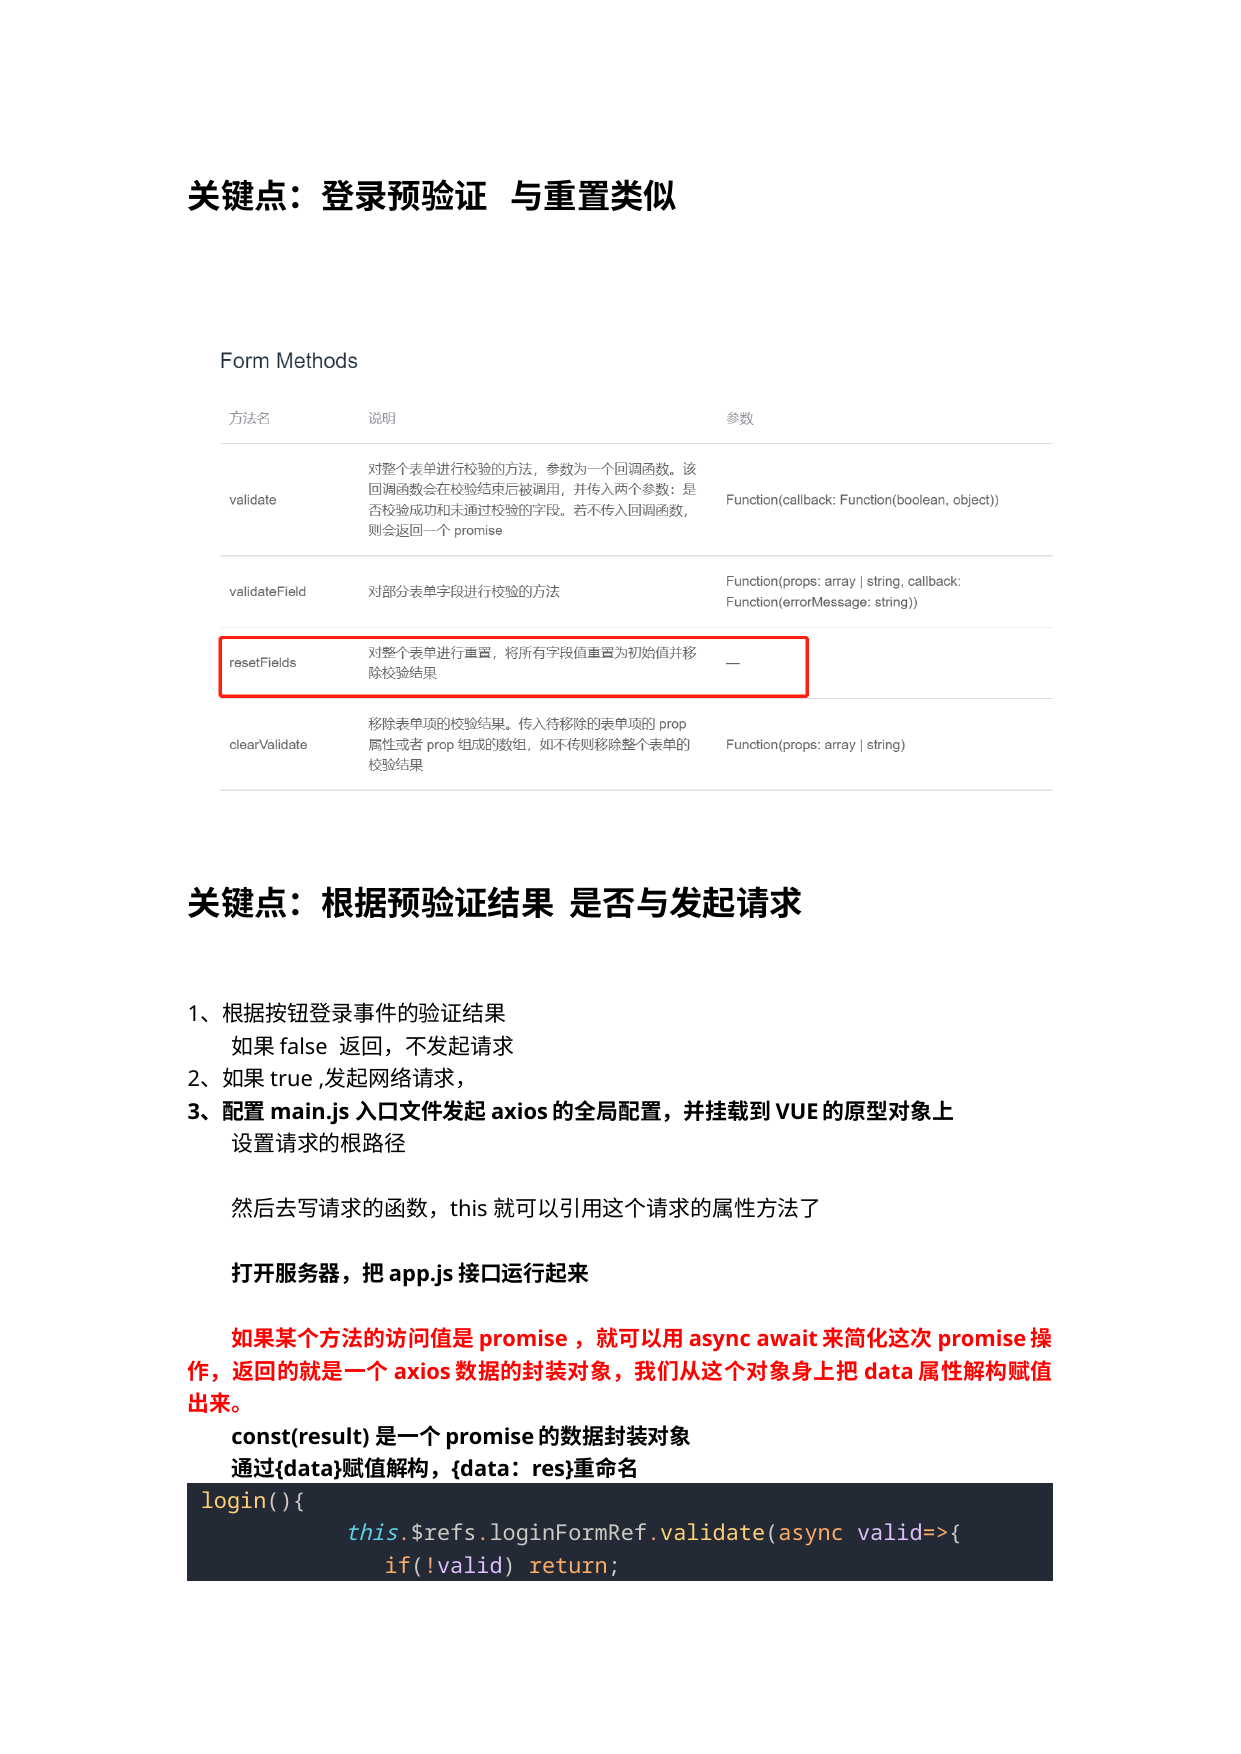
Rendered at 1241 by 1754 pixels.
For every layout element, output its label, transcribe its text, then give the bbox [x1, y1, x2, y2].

text 2、如果true ,发起网络请求， [187, 1061, 1053, 1093]
text const(result) 是一个promise的数据封装对象 [187, 1418, 1053, 1451]
subtitle 关键点：登录预验证 与重置类似 [187, 162, 1053, 227]
text 如果某个方法的访问值是promise ，就可以用async await来简化这次promise操作，返回的就是一个axios数据的封装对象，我们从这个对象身上把data属性解构赋值出来。 [187, 1321, 1053, 1418]
text 如果false 返回，不发起请求 [187, 1028, 1053, 1061]
text 3、配置main.js 入口文件发起axios的全局配置，并挂载到VUE的原型对象上 [187, 1093, 1053, 1126]
text if(!valid) return; [187, 1548, 1053, 1581]
text 打开服务器，把app.js接口运行起来 [187, 1256, 1053, 1288]
text 设置请求的根路径 [187, 1126, 1053, 1158]
picture [187, 321, 1053, 818]
text 然后去写请求的函数，this 就可以引用这个请求的属性方法了 [187, 1191, 1053, 1223]
text login(){ [187, 1483, 1053, 1516]
text this.$refs.loginFormRef.validate(async valid=>{ [187, 1516, 1053, 1548]
text 1、根据按钮登录事件的验证结果 [187, 996, 1053, 1028]
subtitle 关键点：根据预验证结果 是否与发起请求 [187, 869, 1053, 934]
text 通过{data}赋值解构，{data：res}重命名 [187, 1451, 1053, 1483]
